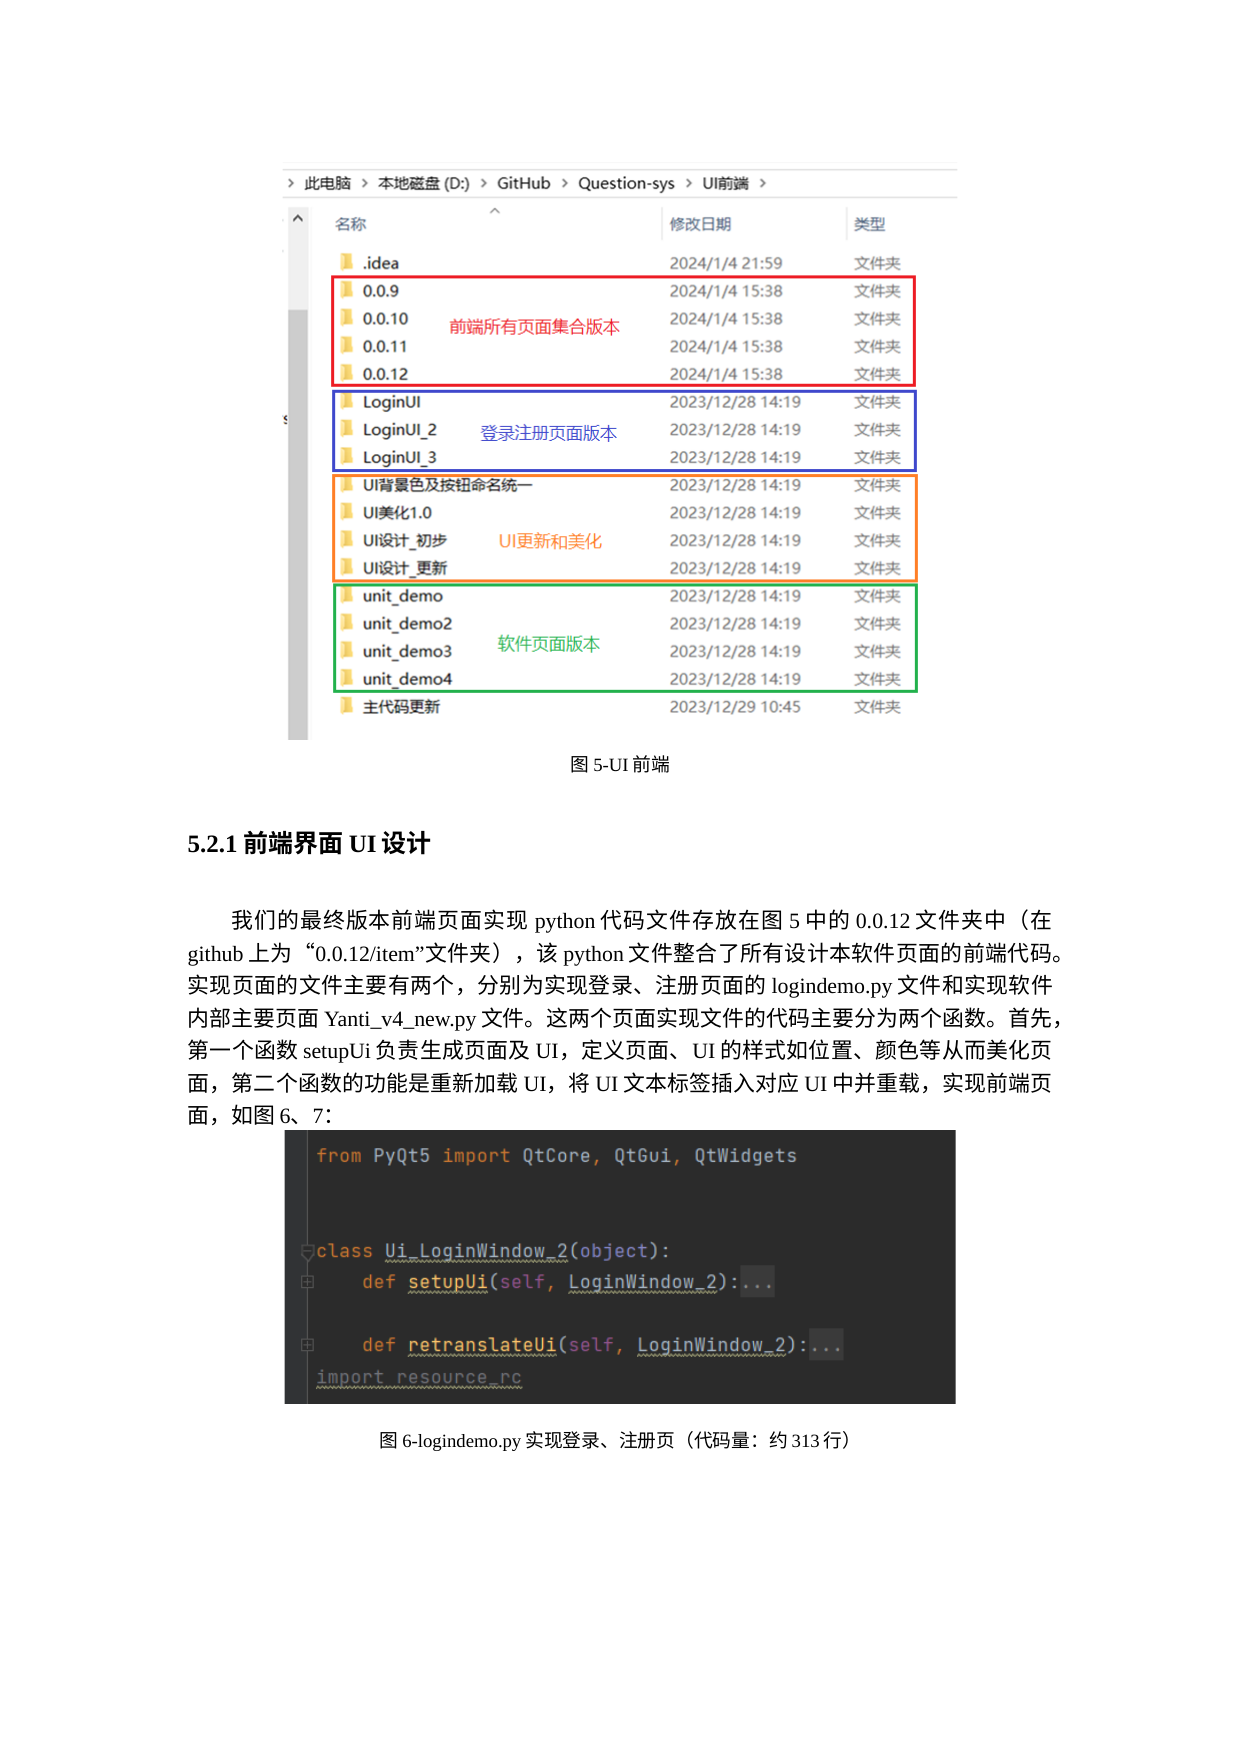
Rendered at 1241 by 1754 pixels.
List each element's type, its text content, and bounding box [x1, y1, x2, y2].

text 5.2.1 前端界面UI设计 [187, 809, 1053, 874]
text 图5-UI前端 [187, 747, 1053, 779]
picture [284, 1130, 956, 1404]
picture [282, 162, 958, 740]
text 我们的最终版本前端页面实现python代码文件存放在图5中的0.0.12文件夹中（在github上为“0.0.12/item”文件夹），该python文件整合了所有设计本软件页面的前端代码。实现页面的文件主要有两个，分别为实现登录、注册页面的logindemo.py文件和实现软件内部主要页面Yanti_v4_new.py文件。这两个页面实现文件的代码主要分为两个函数。首先，第一个函数setupUi负责生成页面及UI，定义页面、UI的样式如位置、颜色等从而美化页面，第二个函数的功能是重新加载UI，将UI文本标签插入对应UI中并重载，实现前端页面，如图6、7： [187, 903, 1053, 1130]
text 图6-logindemo.py实现登录、注册页（代码量：约313行） [187, 1423, 1053, 1455]
